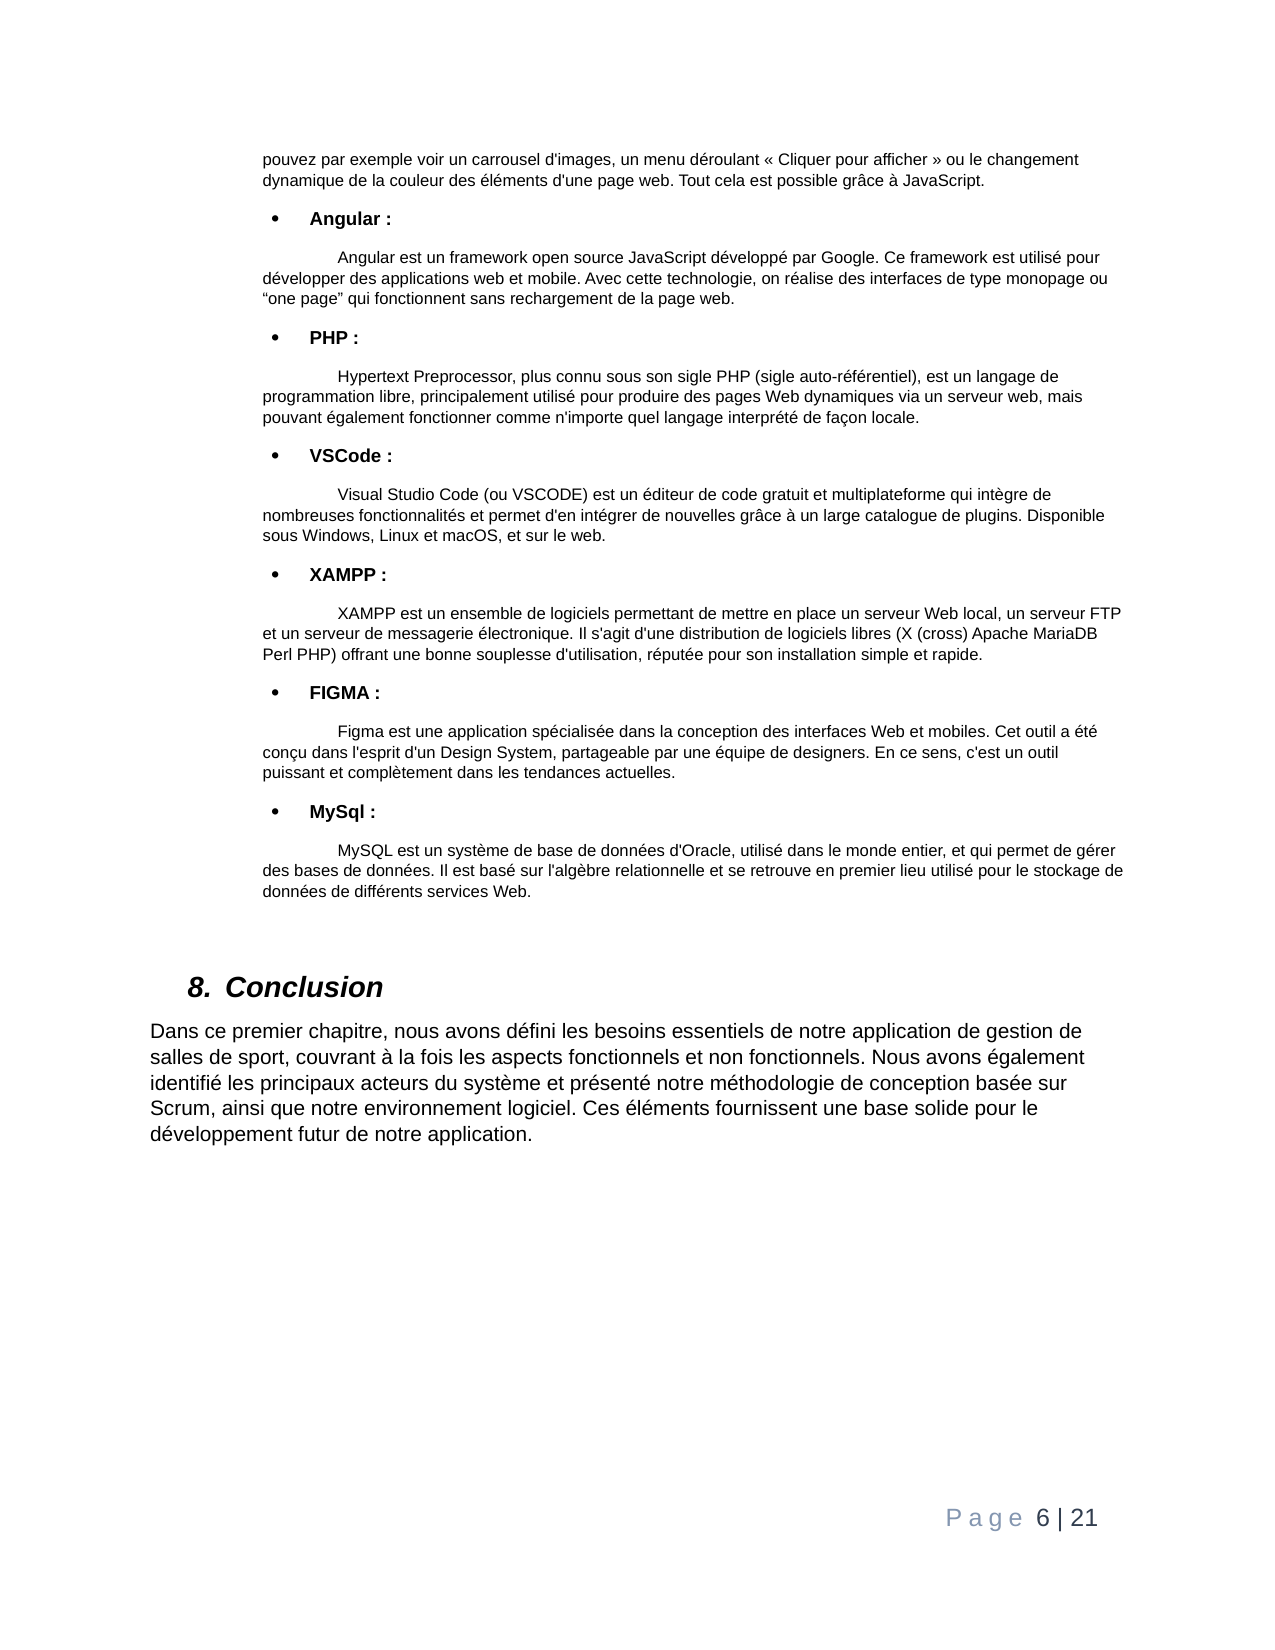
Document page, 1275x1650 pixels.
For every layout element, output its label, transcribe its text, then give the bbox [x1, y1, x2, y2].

list MySql : [272, 801, 1125, 822]
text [262, 150, 1125, 190]
text Angular est un framework open source JavaScript développé par Google. Ce framework est utilisé pour développer des applications web et mobile. Avec cette technologie, on réalise des interfaces de type monopage ou “one page” qui fonctionnent sans rechargement de la page web. [262, 248, 1125, 308]
text MySQL est un système de base de données d'Oracle, utilisé dans le monde entier, et qui permet de gérer des bases de données. Il est basé sur l'algèbre relationnelle et se retrouve en premier lieu utilisé pour le stockage de données de différents services Web. [262, 841, 1125, 901]
text Dans ce premier chapitre, nous avons défini les besoins essentiels de notre application de gestion de salles de sport, couvrant à la fois les aspects fonctionnels et non fonctionnels. Nous avons également identifié les principaux acteurs du système et présenté notre méthodologie de conception basée sur Scrum, ainsi que notre environnement logiciel. Ces éléments fournissent une base solide pour le développement futur de notre application. [150, 1019, 1125, 1146]
text Visual Studio Code (ou VSCODE) est un éditeur de code gratuit et multiplateforme qui intègre de nombreuses fonctionnalités et permet d'en intégrer de nouvelles grâce à un large catalogue de plugins. Disponible sous Windows, Linux et macOS, et sur le web. [262, 485, 1125, 545]
list Angular : [272, 208, 1125, 229]
text Figma est une application spécialisée dans la conception des interfaces Web et mobiles. Cet outil a été conçu dans l'esprit d'un Design System, partageable par une équipe de designers. En ce sens, c'est un outil puissant et complètement dans les tendances actuelles. [262, 722, 1125, 782]
subtitle Conclusion [187, 970, 1125, 1003]
list PHP : [272, 326, 1125, 348]
list XAMPP : [272, 563, 1125, 585]
list FIGMA : [272, 682, 1125, 704]
list VSCode : [272, 445, 1125, 467]
text Hypertext Preprocessor, plus connu sous son sigle PHP (sigle auto-référentiel), est un langage de programmation libre, principalement utilisé pour produire des pages Web dynamiques via un serveur web, mais pouvant également fonctionner comme n'importe quel langage interprété de façon locale. [262, 366, 1125, 427]
text XAMPP est un ensemble de logiciels permettant de mettre en place un serveur Web local, un serveur FTP et un serveur de messagerie électronique. Il s'agit d'une distribution de logiciels libres (X (cross) Apache MariaDB Perl PHP) offrant une bonne souplesse d'utilisation, réputée pour son installation simple et rapide. [262, 603, 1125, 664]
